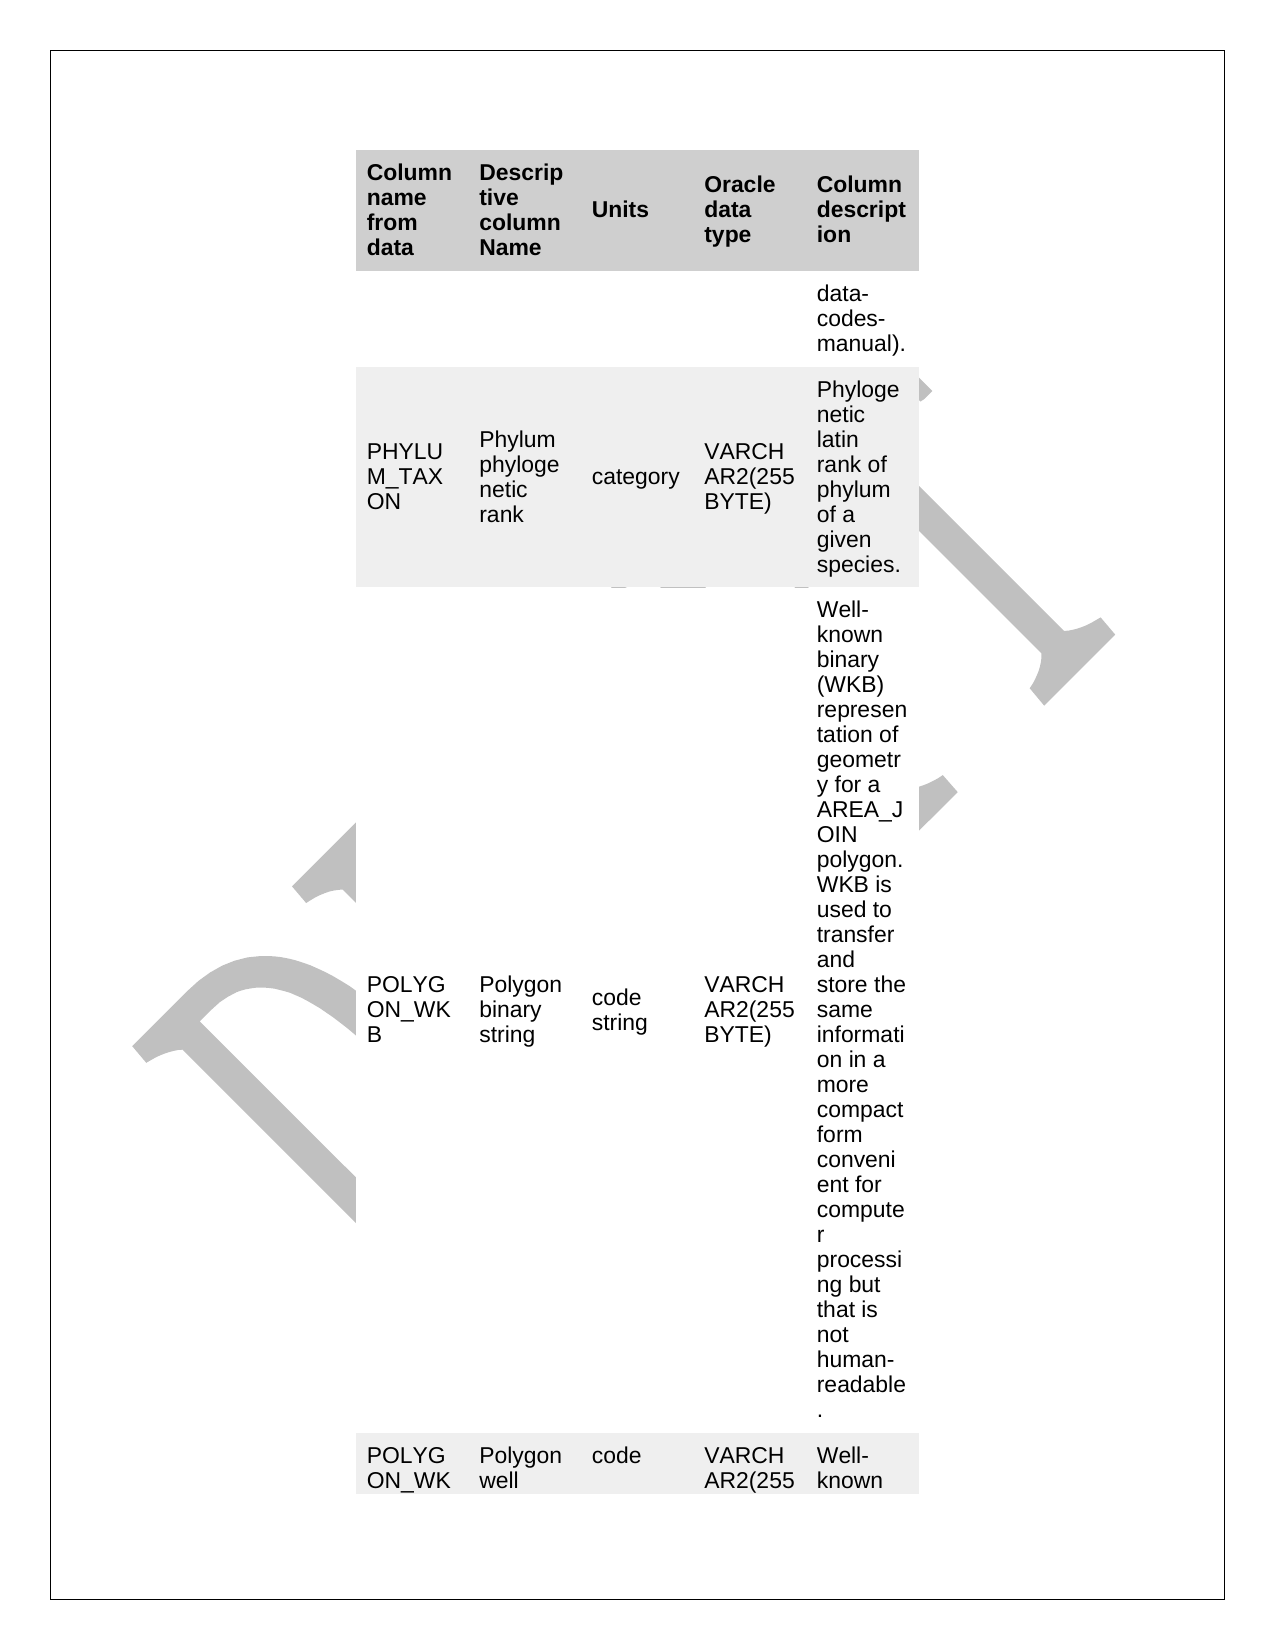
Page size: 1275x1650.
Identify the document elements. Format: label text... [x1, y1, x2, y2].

table_header Column description [806, 150, 919, 271]
table_header Column name from data [356, 150, 469, 271]
table_header Units [581, 150, 694, 271]
table_header Oracle data type [694, 150, 806, 271]
table_header Descriptive column Name [469, 150, 581, 271]
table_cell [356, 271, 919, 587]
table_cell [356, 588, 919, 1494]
